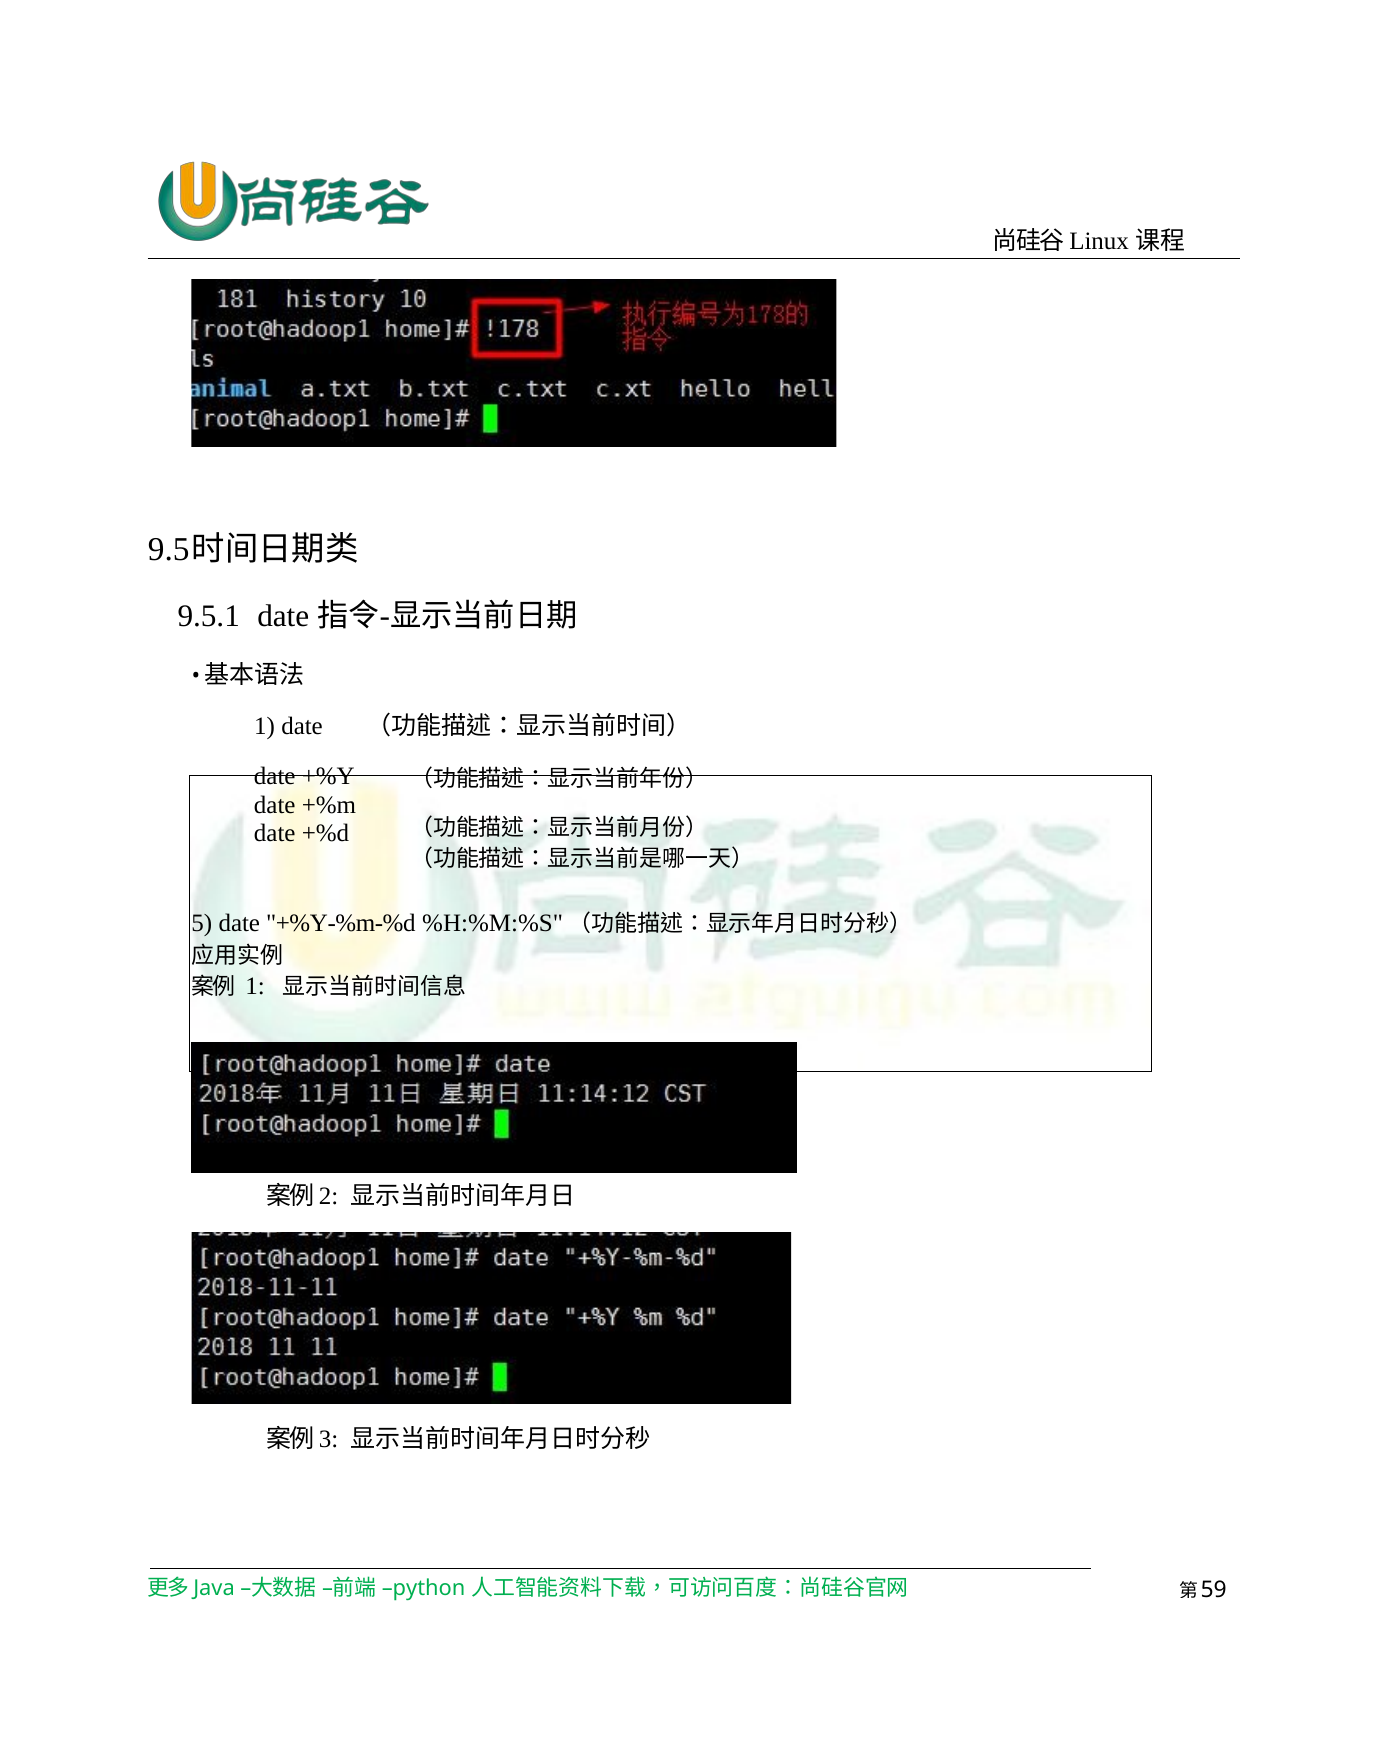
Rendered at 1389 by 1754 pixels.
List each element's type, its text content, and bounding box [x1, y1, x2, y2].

picture [192, 1043, 266, 1172]
picture [147, 153, 436, 249]
picture [191, 1232, 792, 1404]
list 基本语法 [191, 657, 1338, 691]
picture [191, 279, 837, 447]
text 1) date （功能描述：显示当前时间） [254, 708, 1338, 742]
text 案例 2: 显示当前时间年月日 [266, 763, 1338, 1212]
subtitle date 指令-显示当前日期 [177, 593, 1338, 636]
subtitle 时间日期类 [148, 524, 1338, 570]
picture [256, 776, 262, 783]
picture [190, 776, 266, 1071]
